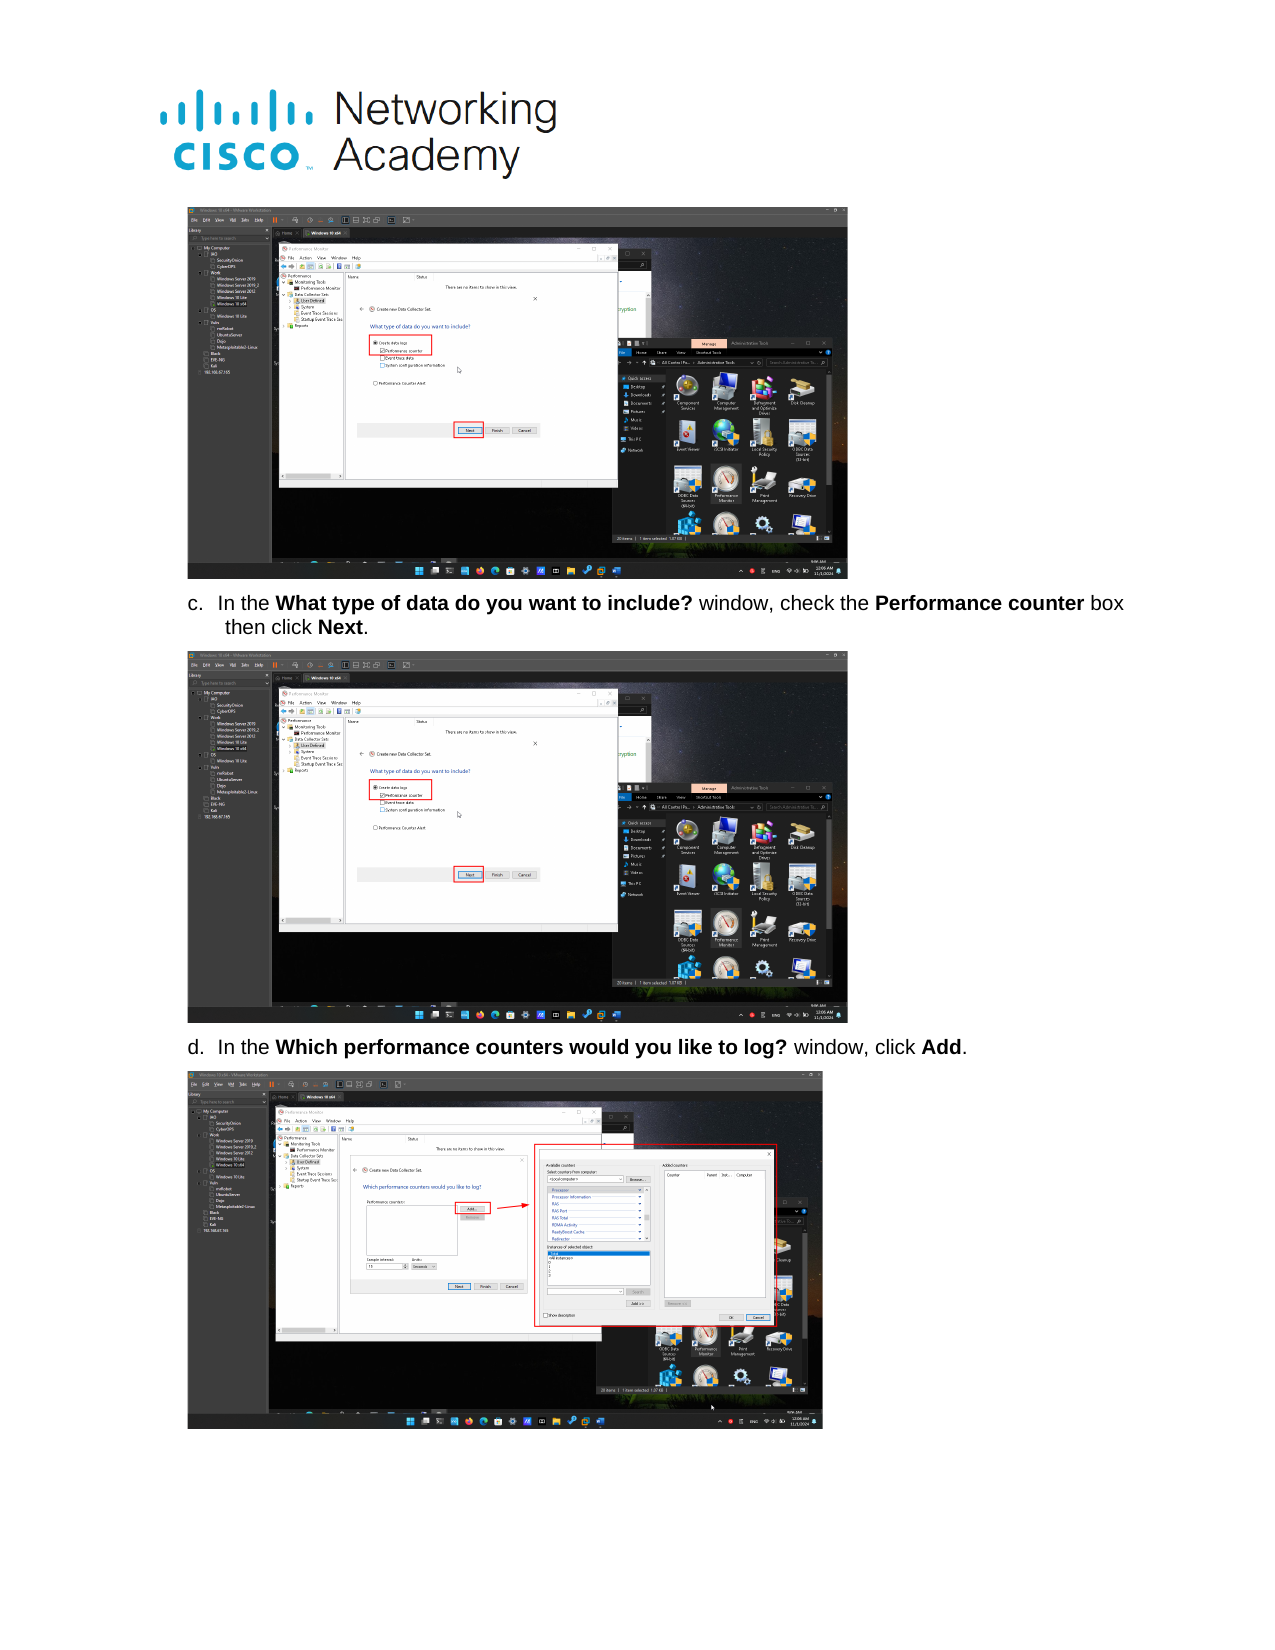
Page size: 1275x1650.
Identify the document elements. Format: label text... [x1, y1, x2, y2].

picture [187, 651, 848, 1023]
picture [187, 1071, 823, 1429]
picture [150, 75, 848, 579]
list In the What type of data do you want to include? window, check the Performance counter box then click Next. [187, 591, 1125, 639]
list In the Which performance counters would you like to log? window, click Add. [187, 1035, 1125, 1059]
